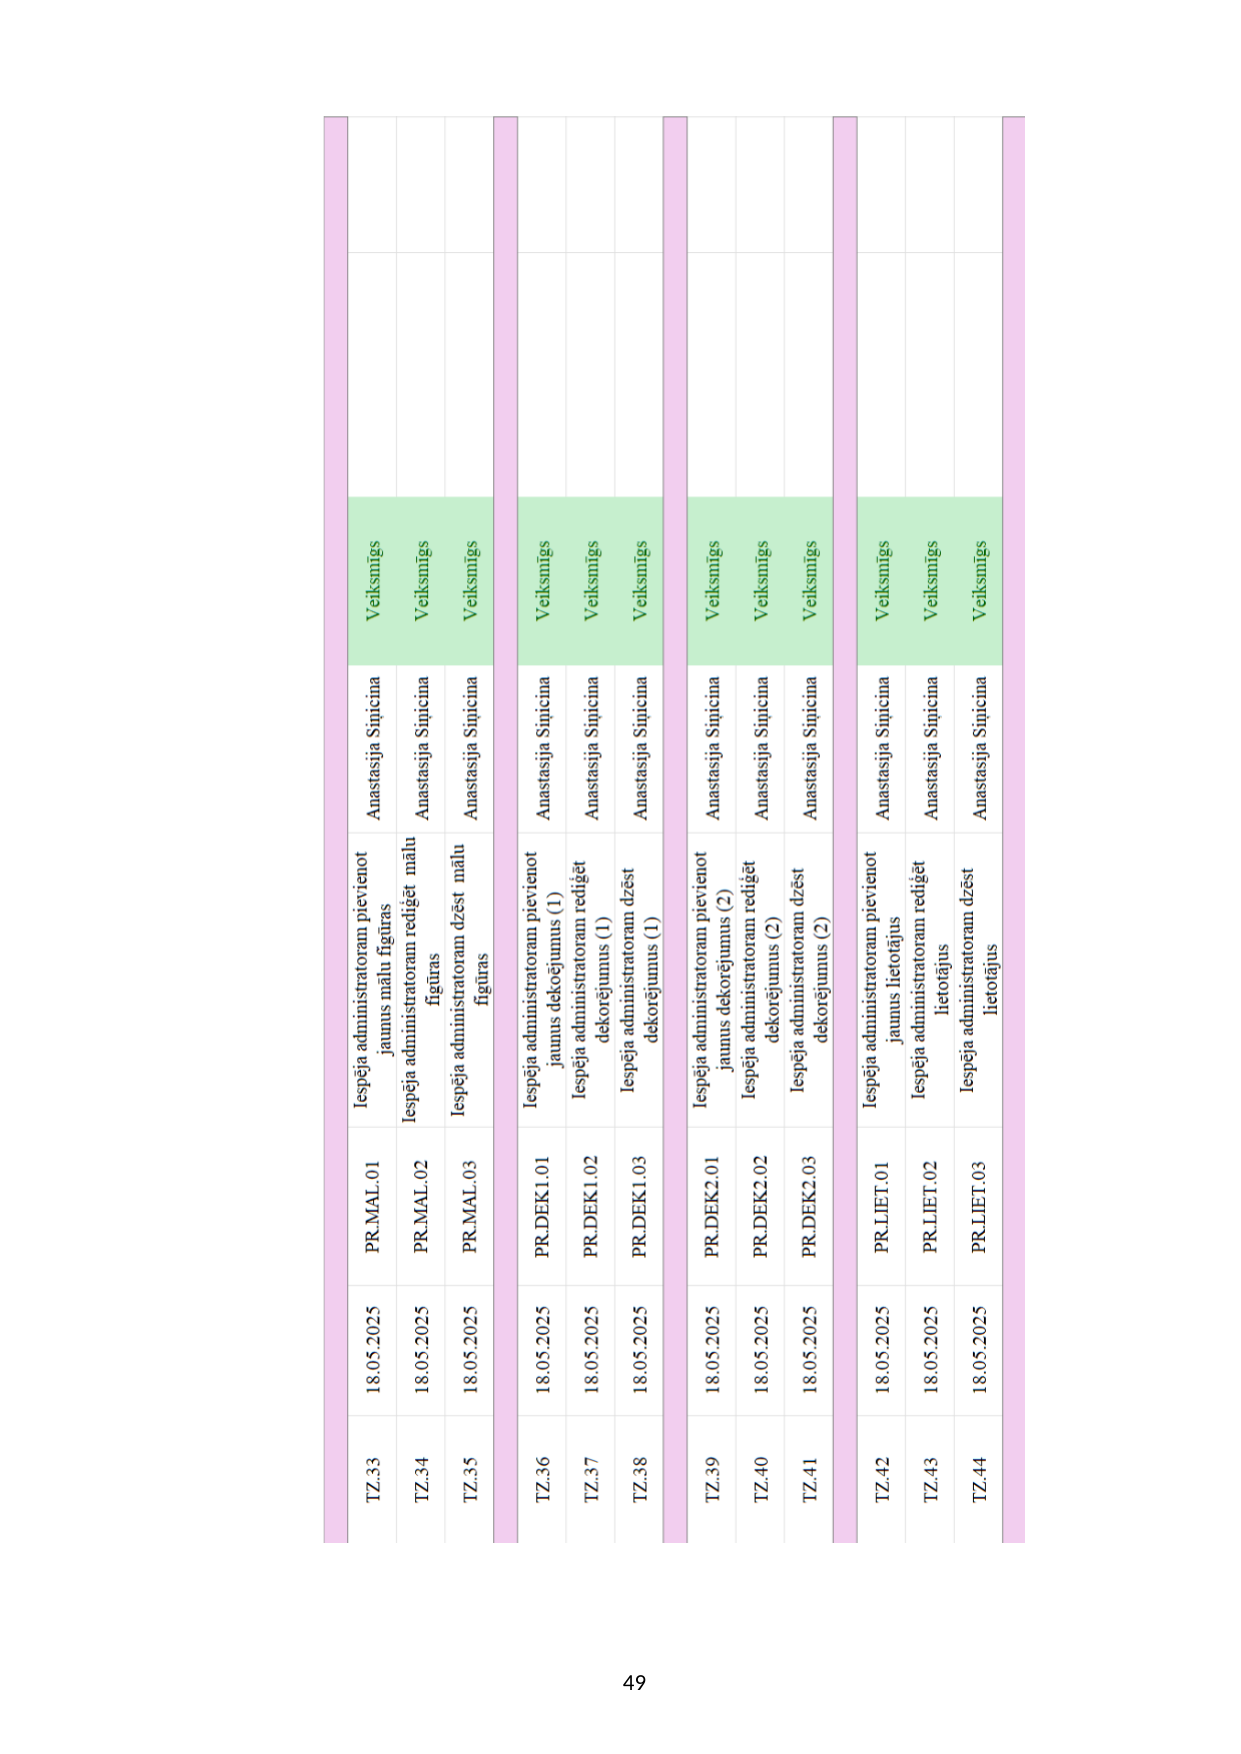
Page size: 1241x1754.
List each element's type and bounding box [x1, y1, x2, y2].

picture [324, 117, 1025, 1542]
